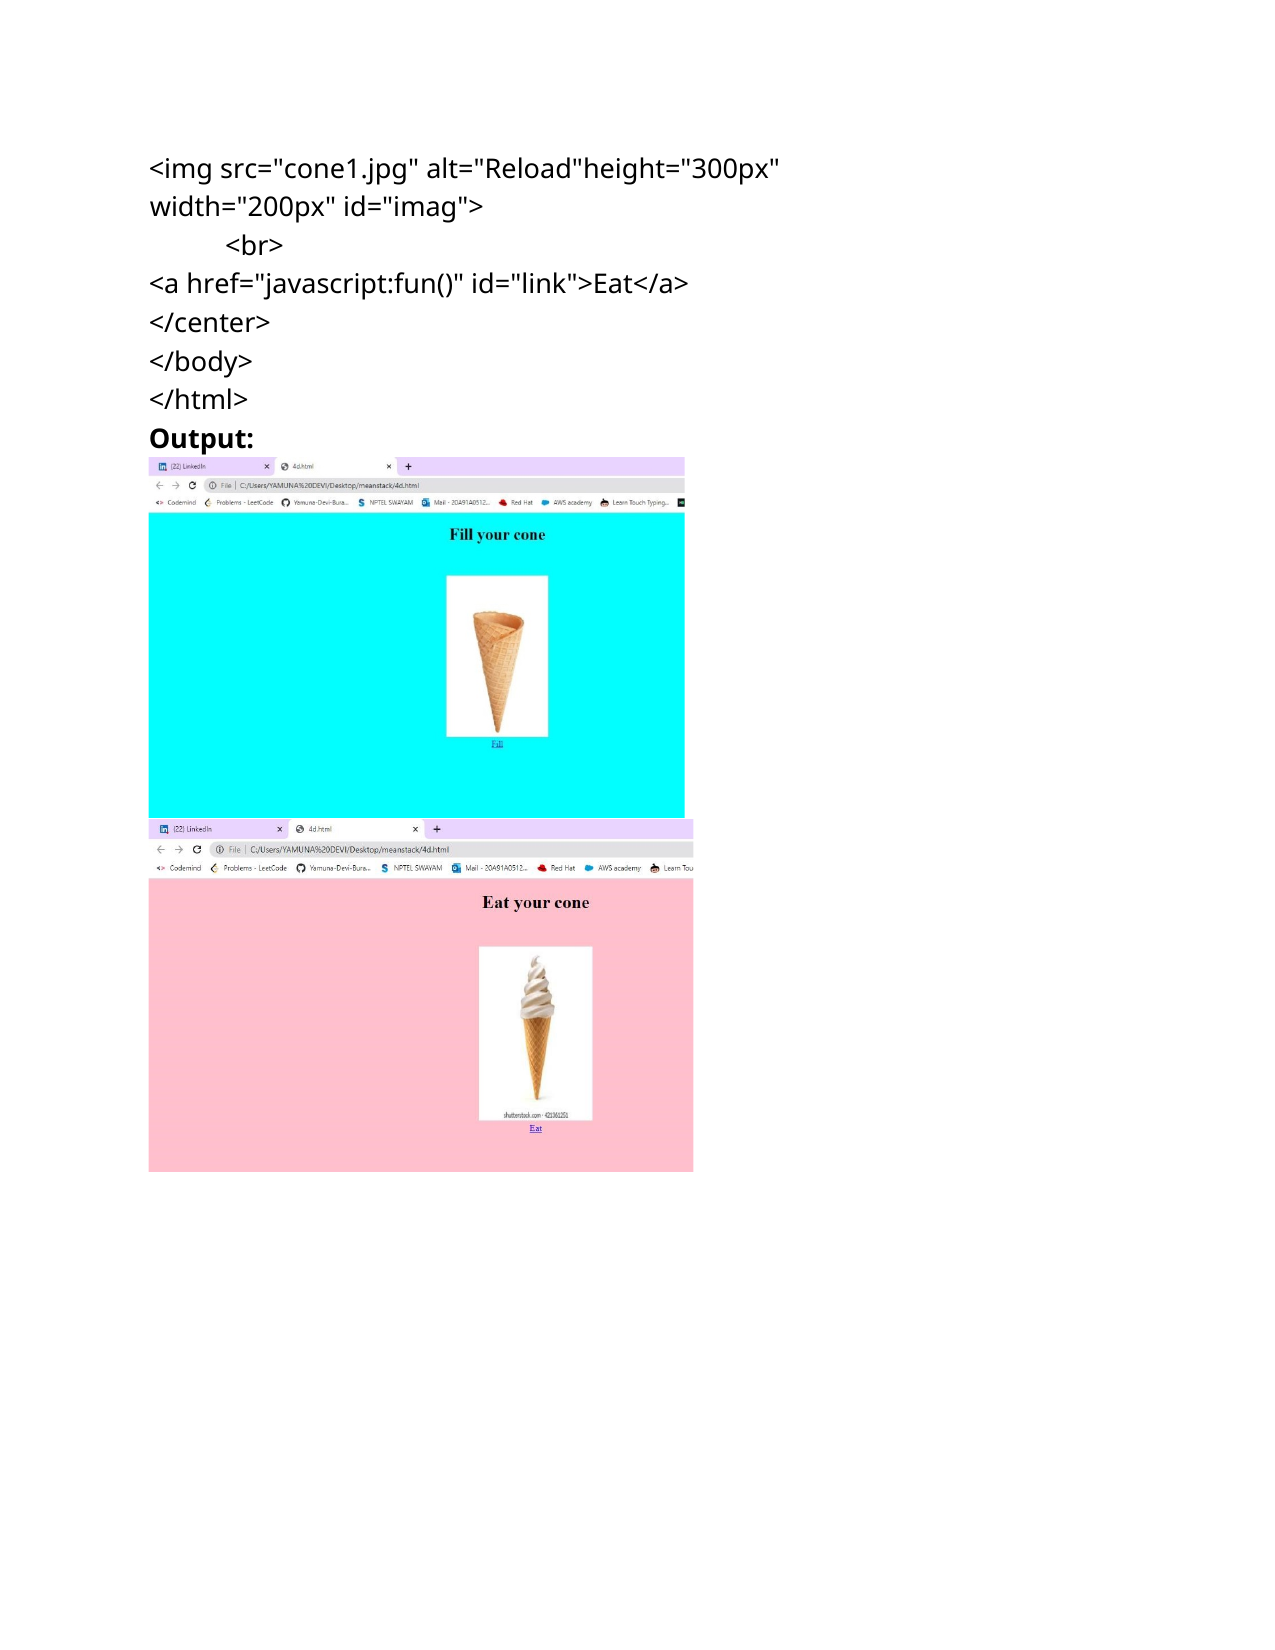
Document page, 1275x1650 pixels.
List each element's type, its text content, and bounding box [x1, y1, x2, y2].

picture [148, 457, 685, 818]
picture [148, 819, 694, 1172]
text </center> [148, 303, 1107, 340]
text </html> [148, 381, 1107, 417]
text Output: [148, 419, 1107, 456]
text </body> [148, 342, 1107, 379]
text <img src="cone1.jpg" alt="Reload"height="300px" width="200px" id="imag"> [148, 150, 844, 225]
text <a href="javascript:fun()" id="link">Eat</a> [148, 265, 1107, 302]
text <br> [149, 226, 844, 263]
